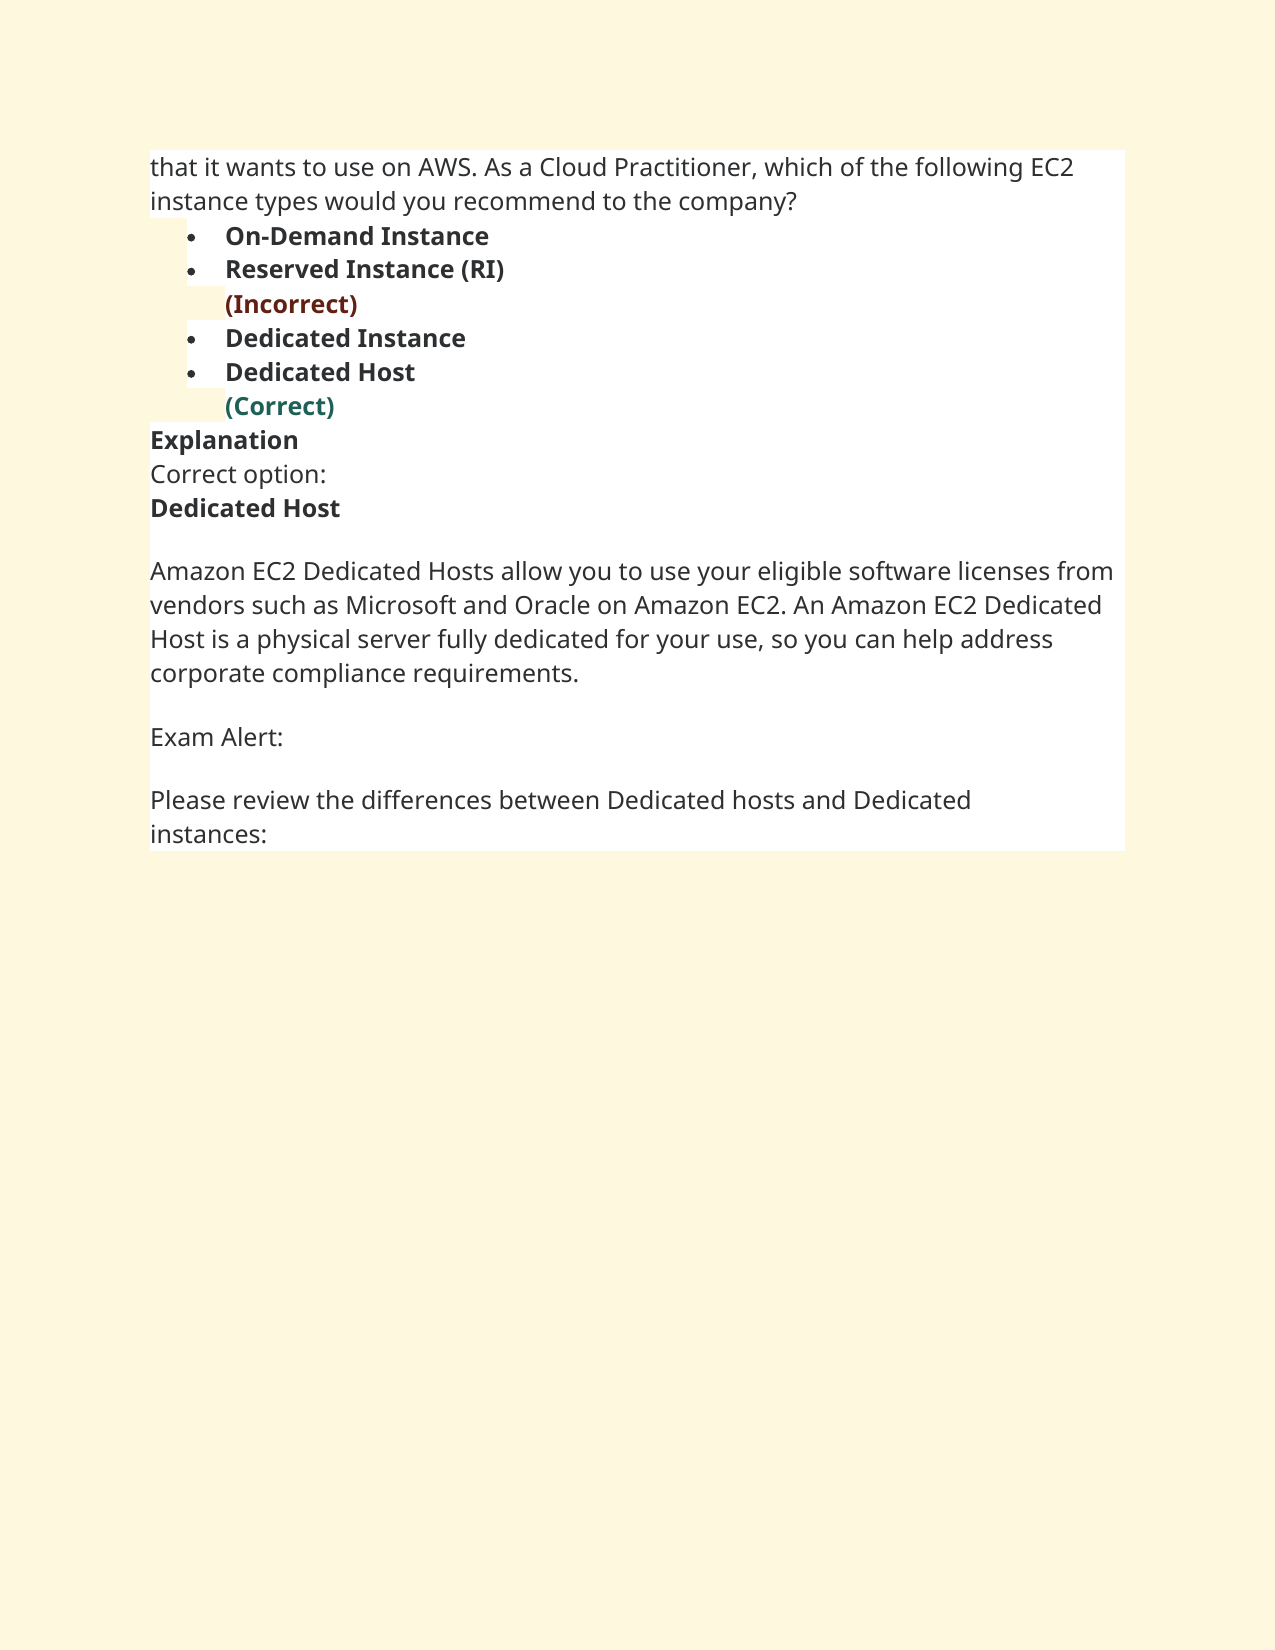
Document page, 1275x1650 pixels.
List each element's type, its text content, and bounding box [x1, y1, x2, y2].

text Please review the differences between Dedicated hosts and Dedicated instances: via - https://docs.aws.amazon.com/AWSEC2/latest/UserGuide/dedicated-hosts-overview.html [150, 782, 1125, 851]
list Dedicated Instance [187, 320, 1125, 354]
text (Incorrect) [225, 286, 1125, 320]
list On-Demand Instance [187, 218, 1125, 252]
list Dedicated Host [187, 354, 1125, 388]
text Correct option: [150, 457, 1125, 491]
subtitle Explanation [150, 422, 1125, 457]
text Exam Alert: [150, 719, 1125, 753]
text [150, 150, 1125, 218]
text Amazon EC2 Dedicated Hosts allow you to use your eligible software licenses from vendors such as Microsoft and Oracle on Amazon EC2. An Amazon EC2 Dedicated Host is a physical server fully dedicated for your use, so you can help address corporate compliance requirements. [150, 554, 1125, 690]
text Dedicated Host [150, 491, 1125, 525]
list Reserved Instance (RI) [187, 252, 1125, 286]
text (Correct) [225, 388, 1125, 422]
